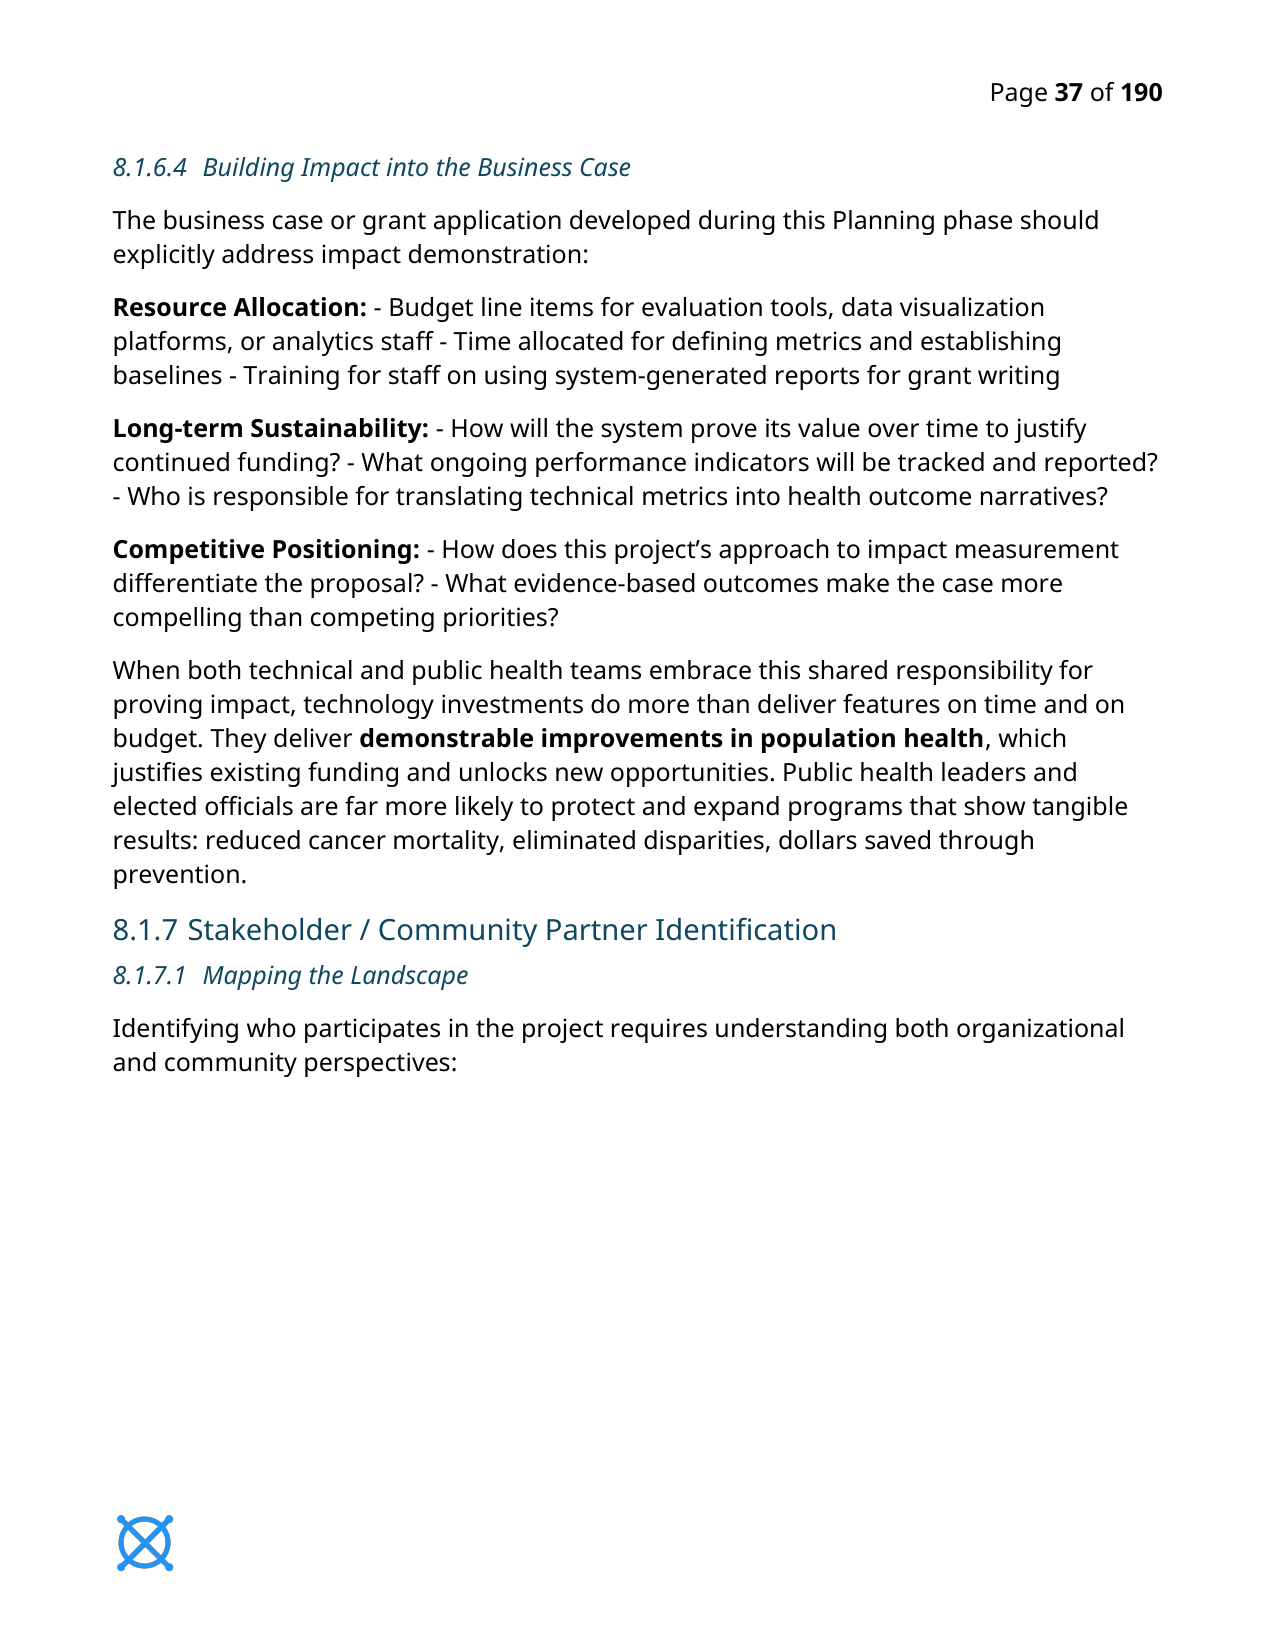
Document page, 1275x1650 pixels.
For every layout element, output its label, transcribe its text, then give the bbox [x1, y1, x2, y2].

text The business case or grant application developed during this Planning phase should explicitly address impact demonstration: [112, 203, 1162, 271]
subtitle Stakeholder / Community Partner Identification [112, 910, 1162, 949]
text Competitive Positioning: - How does this project’s approach to impact measurement differentiate the proposal? - What evidence-based outcomes make the case more compelling than competing priorities? [112, 532, 1162, 634]
subtitle Building Impact into the Business Case [112, 150, 1162, 184]
picture [112, 1511, 177, 1575]
text Identifying who participates in the project requires understanding both organizational and community perspectives: [112, 1011, 1162, 1079]
subtitle Mapping the Landscape [112, 958, 1162, 992]
text Resource Allocation: - Budget line items for evaluation tools, data visualization platforms, or analytics staff - Time allocated for defining metrics and establishing baselines - Training for staff on using system-generated reports for grant writing [112, 290, 1162, 392]
text When both technical and public health teams embrace this shared responsibility for proving impact, technology investments do more than deliver features on time and on budget. They deliver demonstrable improvements in population health, which justifies existing funding and unlocks new opportunities. Public health leaders and elected officials are far more likely to protect and expand programs that show tangible results: reduced cancer mortality, eliminated disparities, dollars saved through prevention. [112, 652, 1162, 891]
text Long-term Sustainability: - How will the system prove its value over time to justify continued funding? - What ongoing performance indicators will be tracked and reported? - Who is responsible for translating technical metrics into health outcome narratives? [112, 411, 1162, 513]
